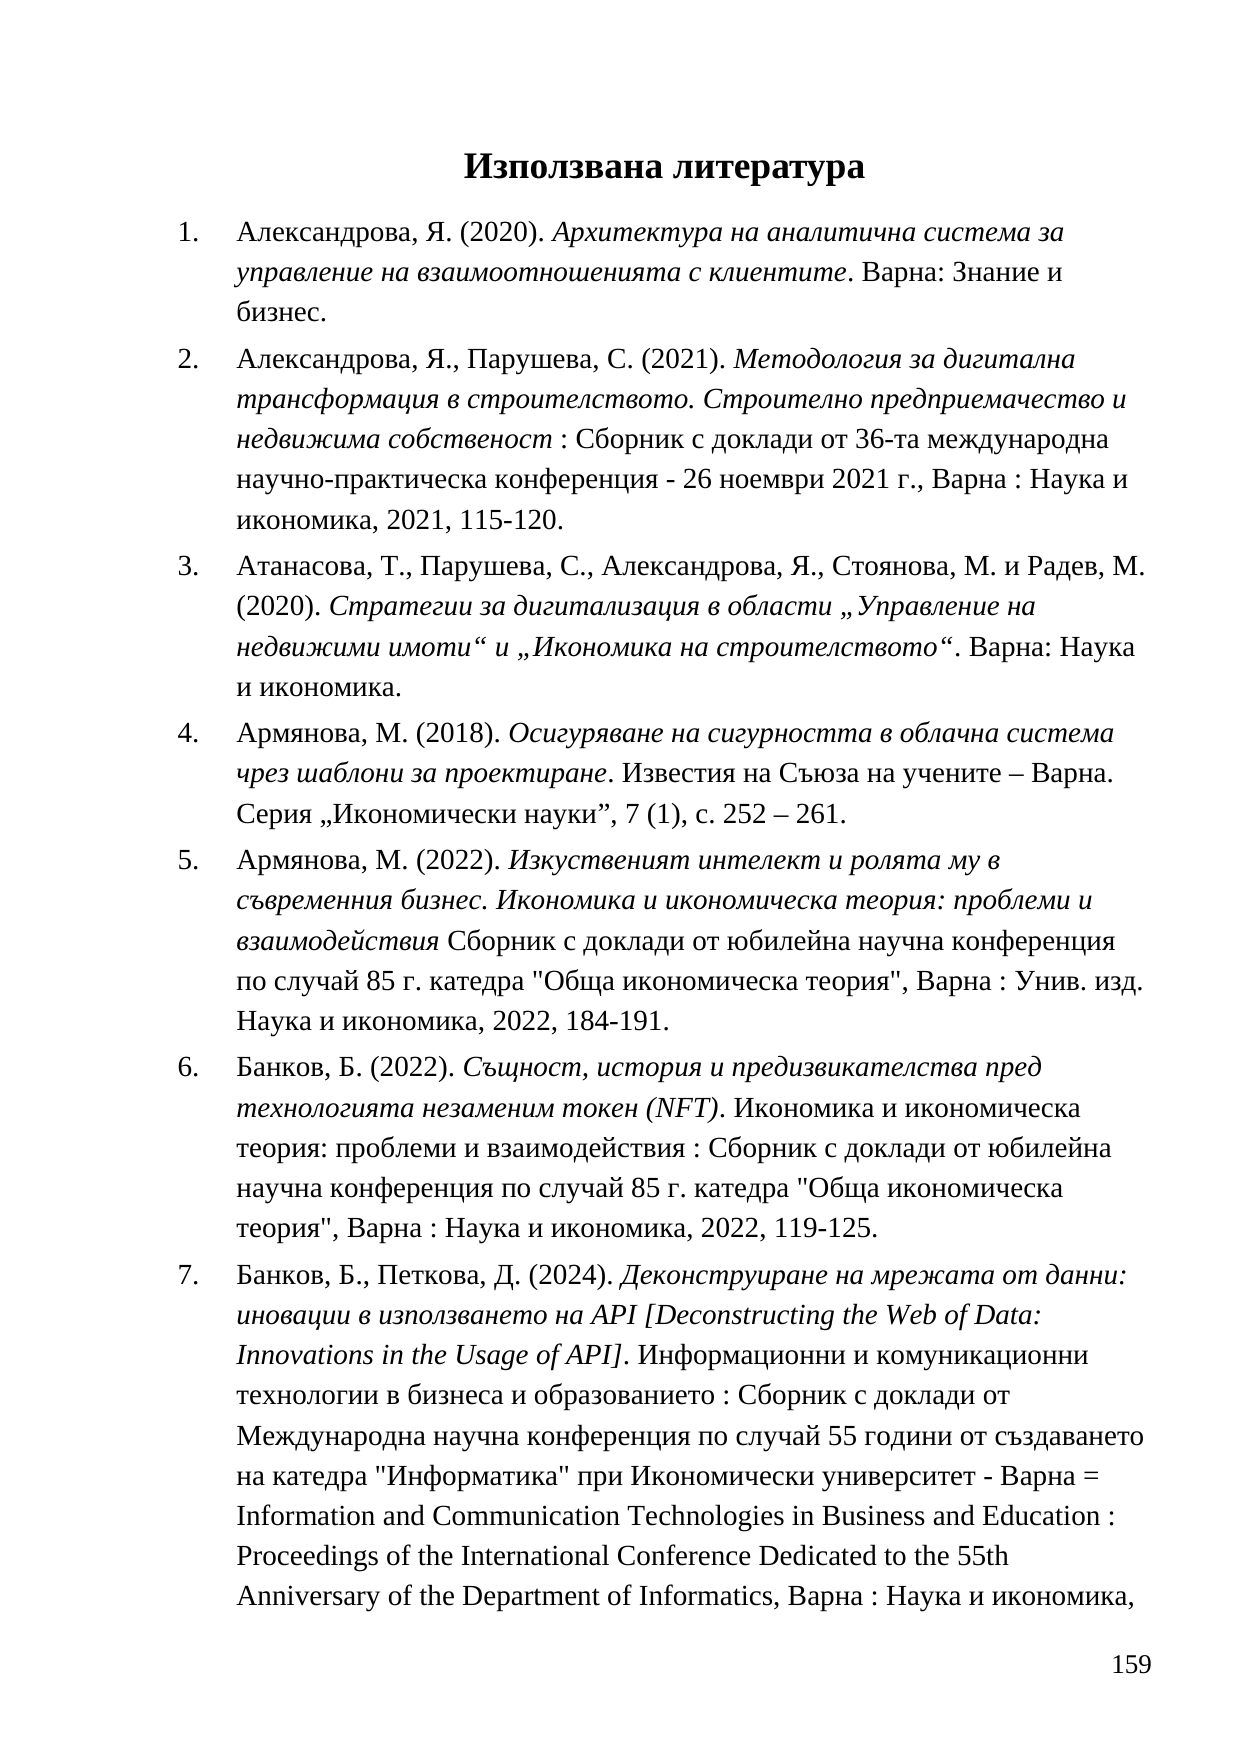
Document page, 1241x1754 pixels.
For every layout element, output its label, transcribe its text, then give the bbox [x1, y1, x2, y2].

text Атанасова, Т., Парушева, С., Александрова, Я., Стоянова, М. и Радев, М. (2020). Стратегии за дигитализация в области „Управление на недвижими имоти“ и „Икономика на строителството“. Варна: Наука и икономика. [177, 548, 1152, 702]
text Армянова, M. (2018). Осигуряване на сигурността в облачна система чрез шаблони за проектиране. Известия на Съюза на учените – Варна. Серия „Икономически науки”, 7 (1), с. 252 – 261. [177, 715, 1152, 829]
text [177, 1257, 1152, 1612]
subtitle Използвана литература [177, 143, 1152, 186]
text Армянова, М. (2022). Изкуственият интелект и ролята му в съвременния бизнес. Икономика и икономическа теория: проблеми и взаимодействия Сборник с доклади от юбилейна научна конференция по случай 85 г. катедра "Обща икономическа теория", Варна : Унив. изд. Наука и икономика, 2022, 184-191. [177, 842, 1152, 1037]
text Александрова, Я., Парушева, С. (2021). Методология за дигитална трансформация в строителството. Строително предприемачество и недвижима собственост : Сборник с доклади от 36-та международна научно-практическа конференция - 26 ноември 2021 г., Варна : Наука и икономика, 2021, 115-120. [177, 341, 1152, 535]
text Банков, Б. (2022). Същност, история и предизвикателства пред технологията незаменим токен (NFT). Икономика и икономическа теория: проблеми и взаимодействия : Сборник с доклади от юбилейна научна конференция по случай 85 г. катедра "Обща икономическа теория", Варна : Наука и икономика, 2022, 119-125. [177, 1049, 1152, 1244]
text Александрова, Я. (2020). Архитектура на аналитична система за управление на взаимоотношенията с клиентите. Варна: Знание и бизнес. [177, 214, 1152, 328]
